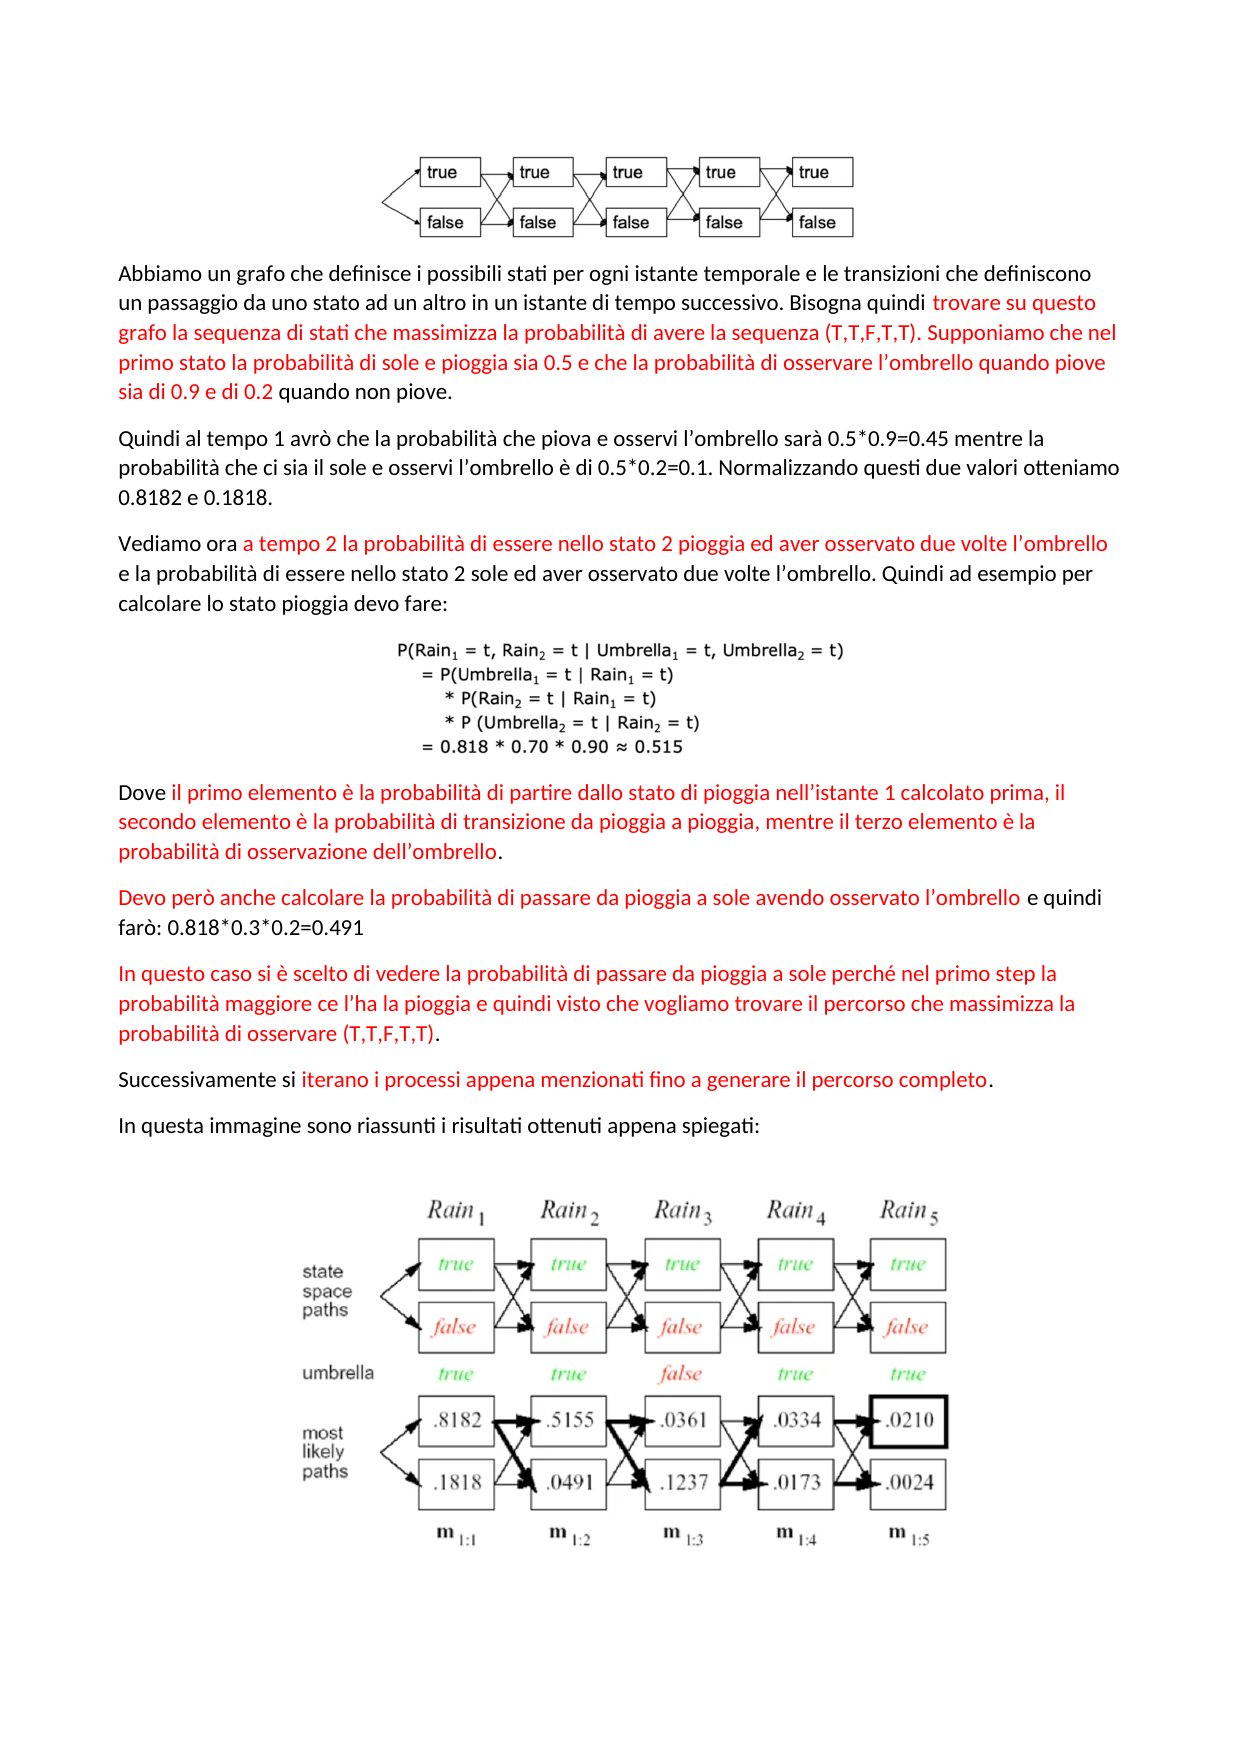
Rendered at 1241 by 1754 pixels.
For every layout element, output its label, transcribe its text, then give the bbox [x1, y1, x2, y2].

text In questa immagine sono riassunti i risultati ottenuti appena spiegati: [118, 1112, 1122, 1140]
text Abbiamo un grafo che definisce i possibili stati per ogni istante temporale e le transizioni che definiscono un passaggio da uno stato ad un altro in un istante di tempo successivo. Bisogna quindi trovare su questo grafo la sequenza di stati che massimizza la probabilità di avere la sequenza (T,T,F,T,T). Supponiamo che nel primo stato la probabilità di sole e pioggia sia 0.5 e che la probabilità di osservare l’ombrello quando piove sia di 0.9 e di 0.2 quando non piove. [118, 259, 1122, 406]
picture [378, 147, 863, 241]
text Devo però anche calcolare la probabilità di passare da pioggia a sole avendo osservato l’ombrello e quindi farò: 0.818*0.3*0.2=0.491 [118, 883, 1122, 941]
text Dove il primo elemento è la probabilità di partire dallo stato di pioggia nell’istante 1 calcolato prima, il secondo elemento è la probabilità di transizione da pioggia a pioggia, mentre il terzo elemento è la probabilità di osservazione dell’ombrello. [118, 778, 1122, 865]
text In questo caso si è scelto di vedere la probabilità di passare da pioggia a sole perché nel primo step la probabilità maggiore ce l’ha la pioggia e quindi visto che vogliamo trovare il percorso che massimizza la probabilità di osservare (T,T,F,T,T). [118, 959, 1122, 1047]
text Quindi al tempo 1 avrò che la probabilità che piova e osservi l’ombrello sarà 0.5*0.9=0.45 mentre la probabilità che ci sia il sole e osservi l’ombrello è di 0.5*0.2=0.1. Normalizzando questi due valori otteniamo 0.8182 e 0.1818. [118, 424, 1122, 511]
picture [286, 1158, 954, 1562]
text Successivamente si iterano i processi appena menzionati fino a generare il percorso completo. [118, 1065, 1122, 1093]
text Vediamo ora a tempo 2 la probabilità di essere nello stato 2 pioggia ed aver osservato due volte l’ombrello e la probabilità di essere nello stato 2 sole ed aver osservato due volte l’ombrello. Quindi ad esempio per calcolare lo stato pioggia devo fare: [118, 529, 1122, 617]
picture [392, 635, 848, 760]
